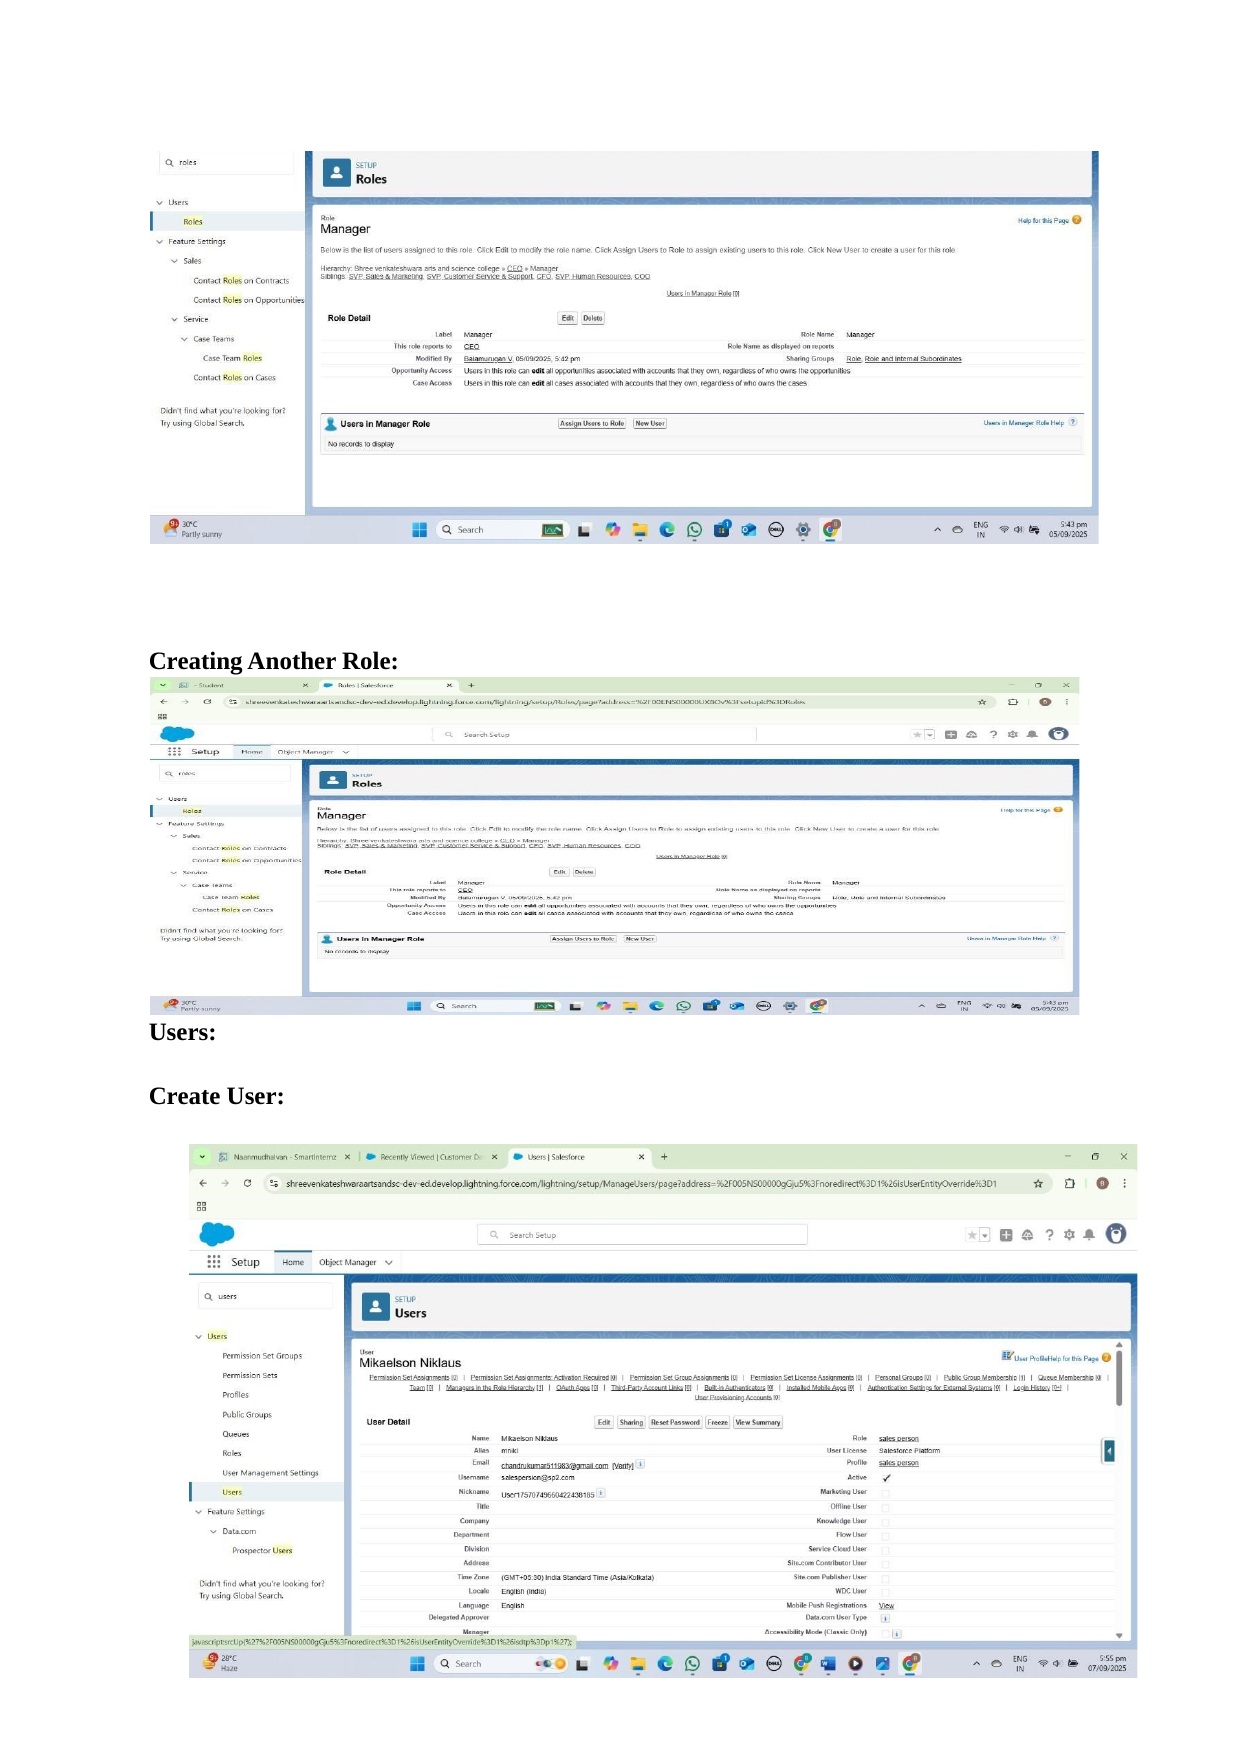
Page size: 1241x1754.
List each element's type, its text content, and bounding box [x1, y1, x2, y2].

text Users: [148, 1017, 1104, 1046]
picture [150, 151, 1099, 544]
text Create User: [148, 1081, 1104, 1110]
text Creating Another Role: [148, 646, 1104, 675]
picture [150, 677, 1080, 1015]
picture [189, 1144, 1138, 1678]
